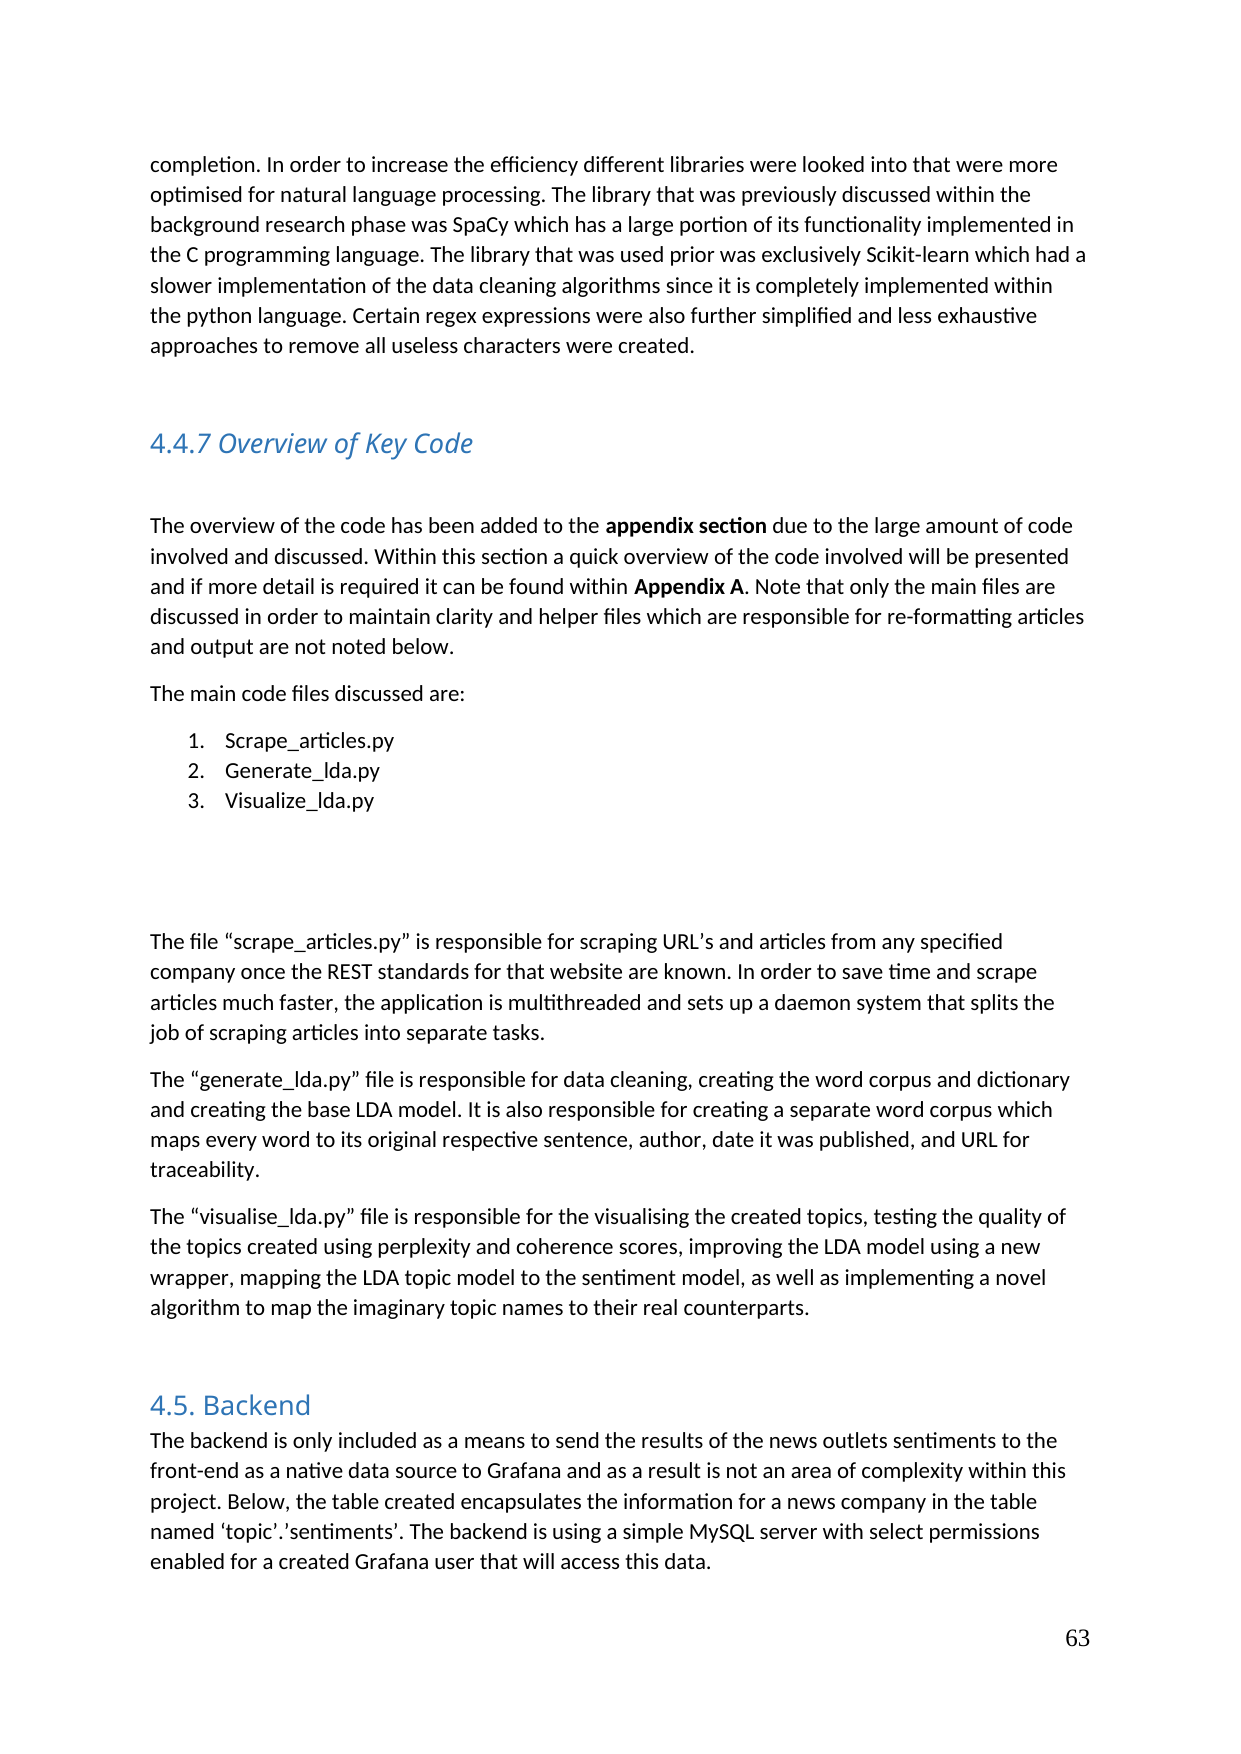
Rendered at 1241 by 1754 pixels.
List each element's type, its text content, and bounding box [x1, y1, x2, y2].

text The main code files discussed are: [150, 679, 1090, 707]
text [150, 150, 1090, 359]
list Generate_lda.py [187, 756, 1090, 784]
text The file “scrape_articles.py” is responsible for scraping URL’s and articles from any specified company once the REST standards for that website are known. In order to save time and scrape articles much faster, the application is multithreaded and sets up a daemon system that splits the job of scraping articles into separate tasks. [150, 927, 1090, 1046]
list Scrape_articles.py [187, 726, 1090, 754]
text The “visualise_lda.py” file is responsible for the visualising the created topics, testing the quality of the topics created using perplexity and coherence scores, improving the LDA model using a new wrapper, mapping the LDA topic model to the sentiment model, as well as implementing a novel algorithm to map the imaginary topic names to their real counterparts. [150, 1202, 1090, 1321]
text The overview of the code has been added to the appendix section due to the large amount of code involved and discussed. Within this section a quick overview of the code involved will be presented and if more detail is required it can be found within Appendix A. Note that only the main files are discussed in order to maintain clarity and helper files which are responsible for re-formatting articles and output are not noted below. [150, 512, 1090, 661]
subtitle 4.4.7 Overview of Key Code [150, 425, 1090, 462]
text The “generate_lda.py” file is responsible for data cleaning, creating the word corpus and dictionary and creating the base LDA model. It is also responsible for creating a separate word corpus which maps every word to its original respective sentence, author, date it was published, and URL for traceability. [150, 1065, 1090, 1183]
text The backend is only included as a means to send the results of the news outlets sentiments to the front-end as a native data source to Grafana and as a result is not an area of complexity within this project. Below, the table created encapsulates the information for a news company in the table named ‘topic’.’sentiments’. The backend is using a simple MySQL server with select permissions enabled for a created Grafana user that will access this data. [150, 1426, 1090, 1575]
subtitle 4.5. Backend [150, 1387, 1090, 1423]
list Visualize_lda.py [187, 787, 1090, 815]
